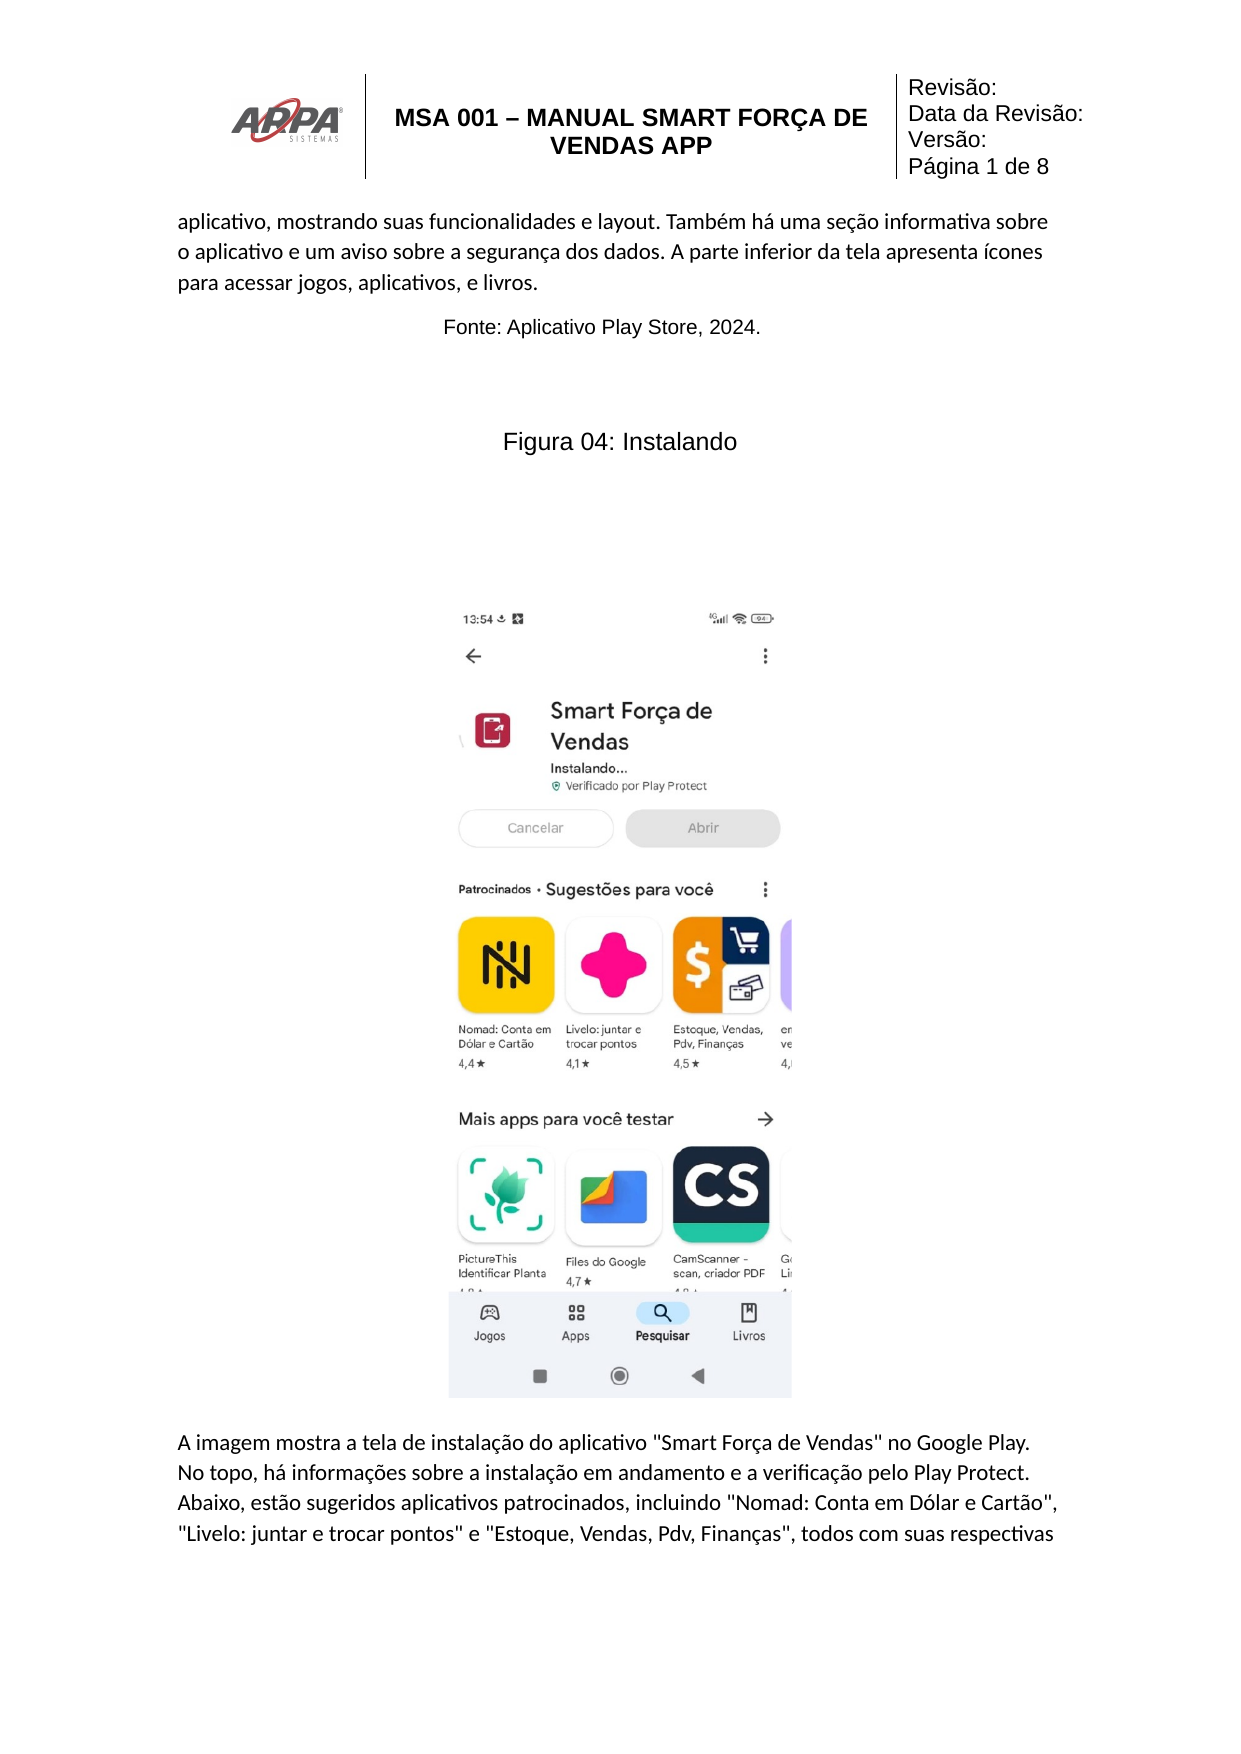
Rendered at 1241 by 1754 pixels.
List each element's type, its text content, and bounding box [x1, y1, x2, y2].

picture [231, 98, 343, 147]
picture [448, 606, 792, 1398]
text Figura 04: Instalando [177, 427, 1063, 456]
text Fonte: Aplicativo Play Store, 2024. [443, 314, 1063, 338]
